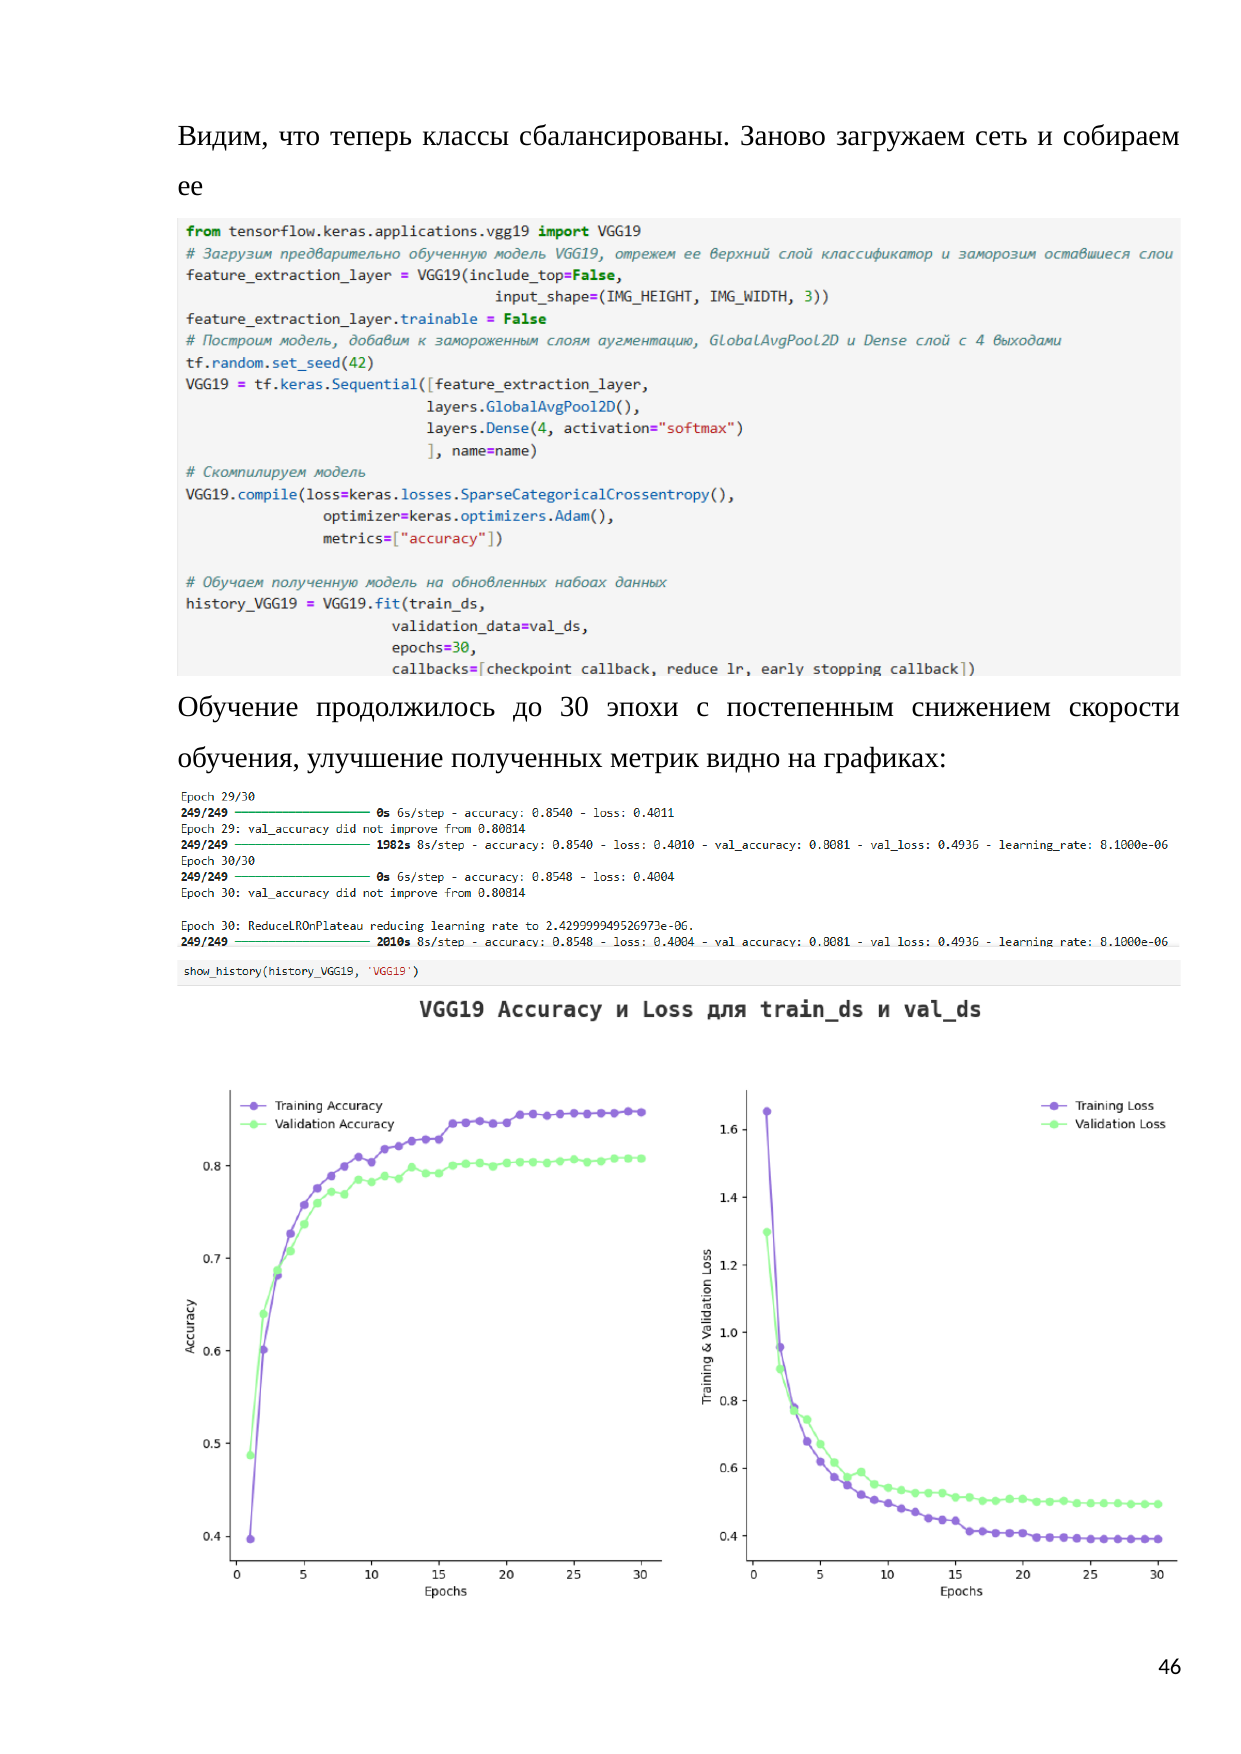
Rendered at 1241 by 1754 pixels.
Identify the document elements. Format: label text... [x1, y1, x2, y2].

picture [177, 218, 1181, 676]
picture [177, 960, 1181, 1604]
text Обучение продолжилось до 30 эпохи с постепенным снижением скорости обучения, улучшение полученных метрик видно на графиках: [177, 689, 1181, 773]
text Видим, что теперь классы сбалансированы. Заново загружаем сеть и собираем ее [177, 118, 1181, 202]
picture [177, 790, 1180, 947]
